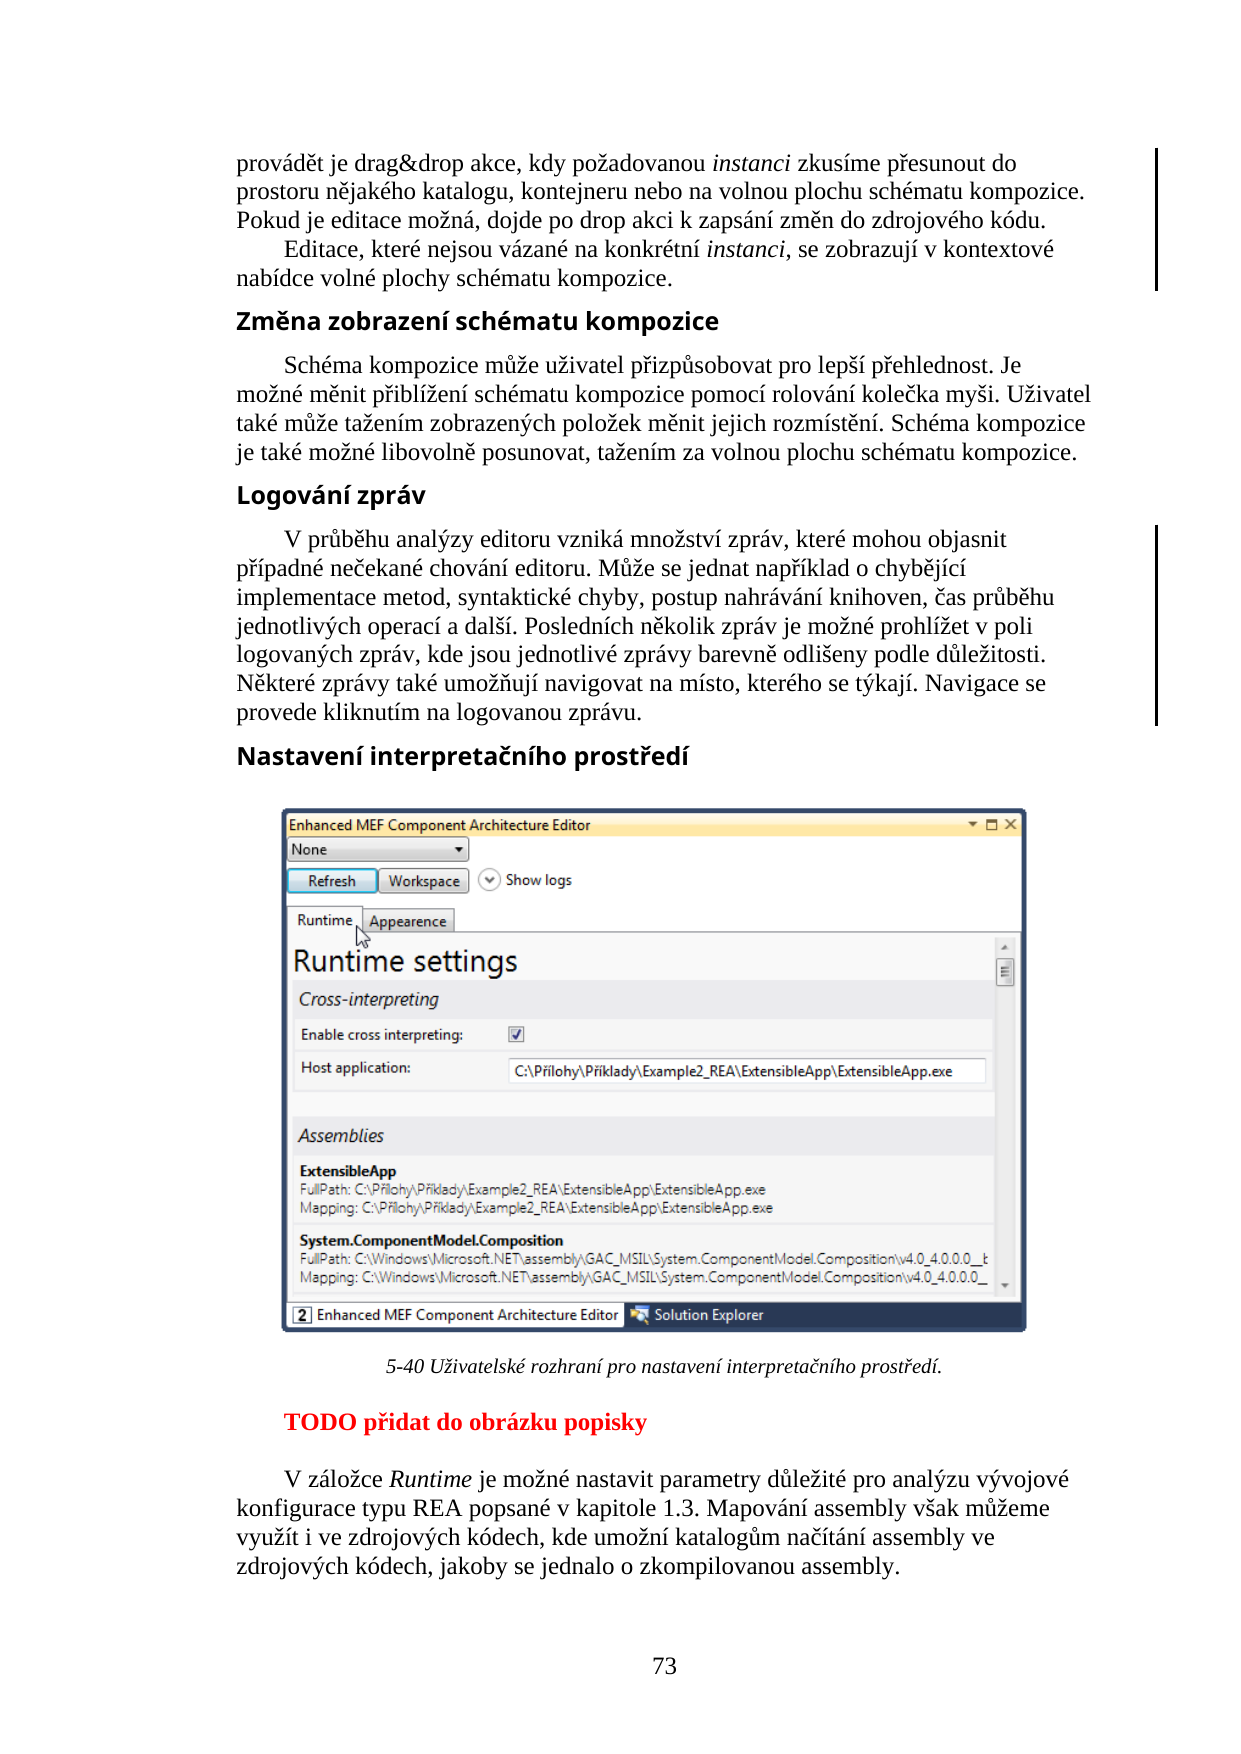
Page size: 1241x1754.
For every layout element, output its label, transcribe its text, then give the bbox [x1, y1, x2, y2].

text Editace, které nejsou vázané na konkrétní instanci, se zobrazují v kontextové nabídce volné plochy schématu kompozice. [236, 234, 1092, 291]
text Nastavení interpretačního prostředí [236, 738, 1092, 772]
picture [239, 784, 1090, 1342]
text V průběhu analýzy editoru vzniká množství zpráv, které mohou objasnit případné nečekané chování editoru. Může se jednat například o chybějící implementace metod, syntaktické chyby, postup nahrávání knihoven, čas průběhu jednotlivých operací a další. Posledních několik zpráv je možné prohlížet v poli logovaných zpráv, kde jsou jednotlivé zprávy barevně odlišeny podle důležitosti. Některé zprávy také umožňují navigovat na místo, kterého se týkají. Navigace se provede kliknutím na logovanou zprávu. [236, 524, 1157, 726]
text TODO přidat do obrázku popisky [236, 1407, 1092, 1436]
text Logování zpráv [236, 478, 1092, 512]
text V záložce Runtime je možné nastavit parametry důležité pro analýzu vývojové konfigurace typu REA popsané v kapitole 1.3. Mapování assembly však můžeme využít i ve zdrojových kódech, kde umožní katalogům načítání assembly ve zdrojových kódech, jakoby se jednalo o zkompilovanou assembly. [236, 1464, 1092, 1579]
text Změna zobrazení schématu kompozice [236, 304, 1092, 338]
text Schéma kompozice může uživatel přizpůsobovat pro lepší přehlednost. Je možné měnit přiblížení schématu kompozice pomocí rolování kolečka myši. Uživatel také může tažením zobrazených položek měnit jejich rozmístění. Schéma kompozice je také možné libovolně posunovat, tažením za volnou plochu schématu kompozice. [236, 351, 1092, 466]
